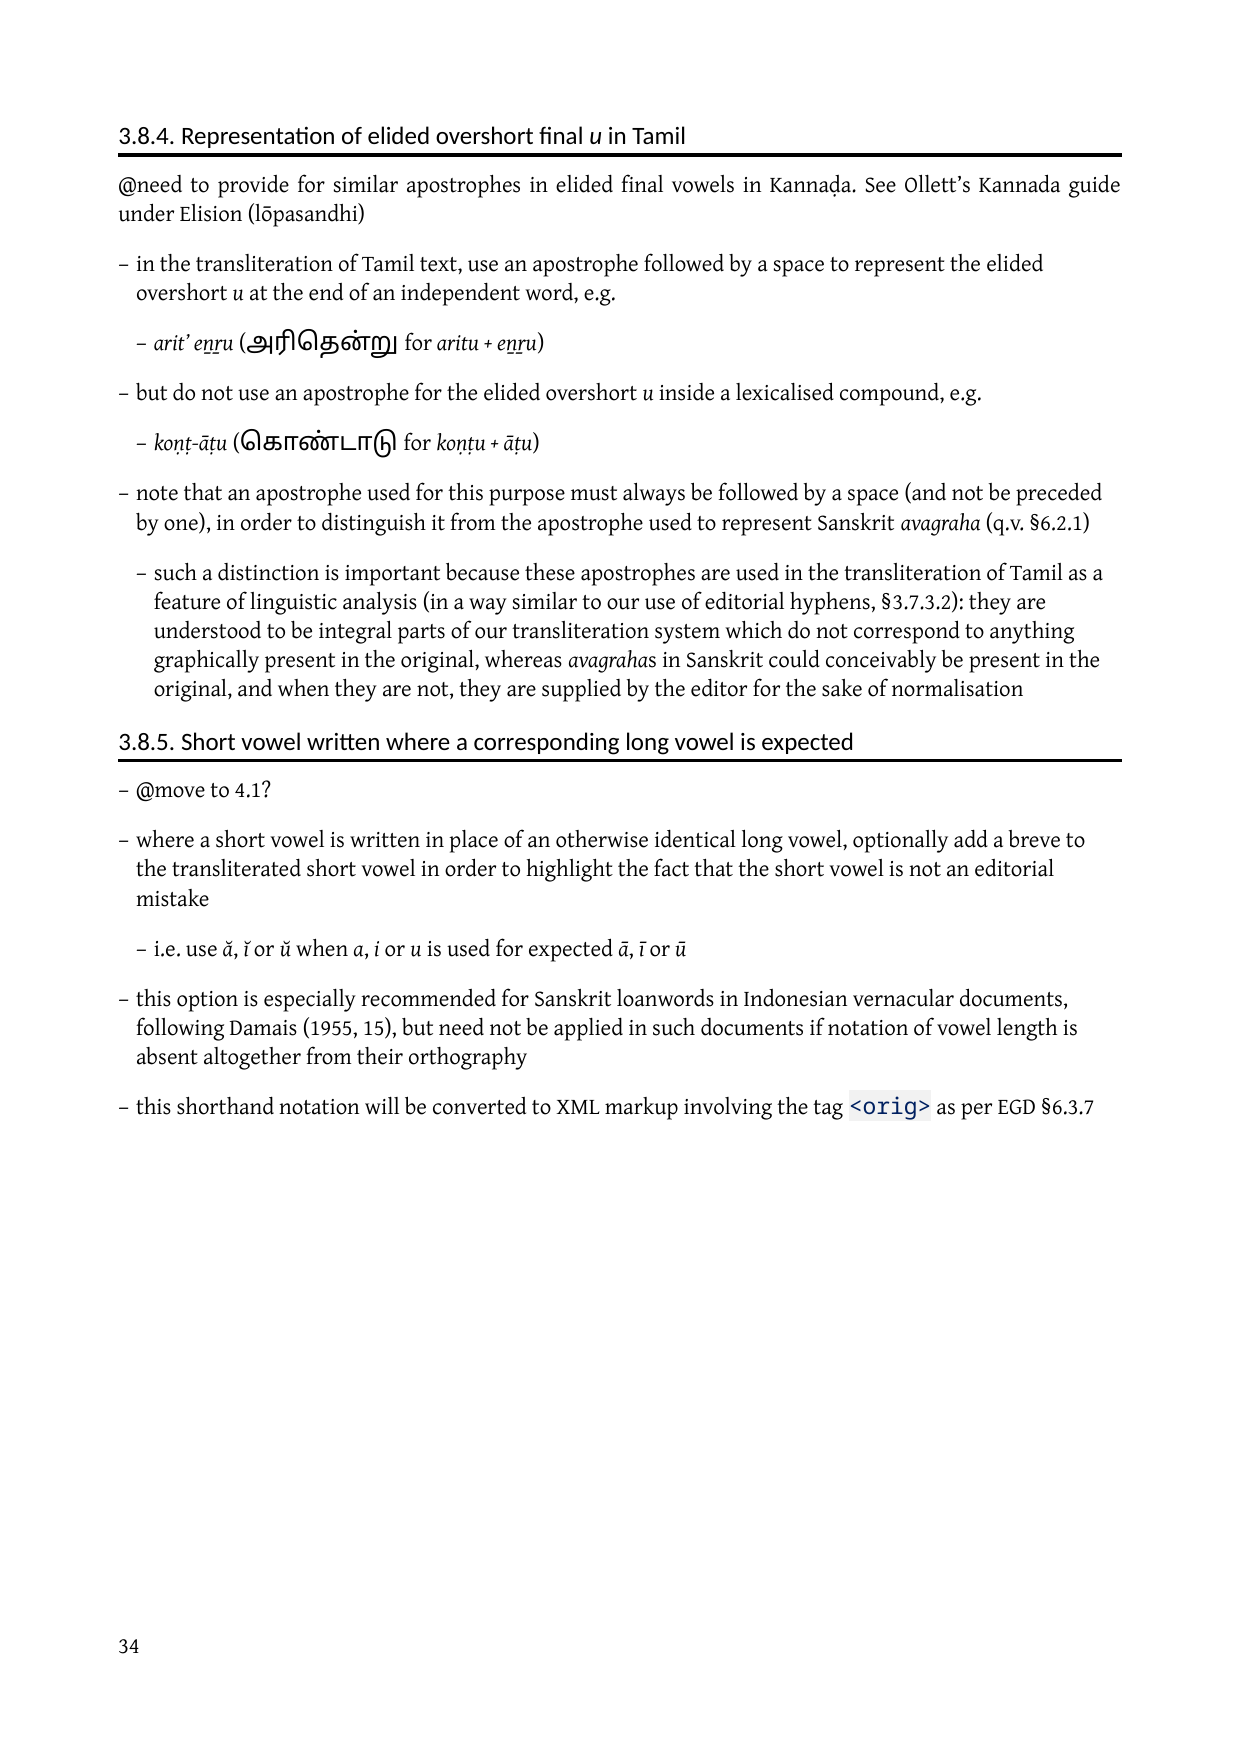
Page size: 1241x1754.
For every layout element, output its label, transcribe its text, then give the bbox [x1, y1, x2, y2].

list arit’ eṉṟu (அரிதென்று for aritu + eṉṟu) [136, 327, 1122, 357]
list @move to 4.1? [118, 774, 1122, 803]
list such a distinction is important because these apostrophes are used in the transliteration of Tamil as a feature of linguistic analysis (in a way similar to our use of editorial hyphens, §3.10.2): they are understood to be integral parts of our transliteration system which do not correspond to anything graphically present in the original, whereas avagrahas in Sanskrit could conceivably be present in the original, and when they are not, they are supplied by the editor for the sake of normalisation [136, 557, 1122, 702]
list this shorthand notation will be converted to XML markup involving the tag <orig> as per EGD §6.3.7 [118, 1091, 849, 1120]
subtitle Representation of elided overshort final u in Tamil [118, 118, 1122, 153]
list i.e. use ă, ĭ or ŭ when a, i or u is used for expected ā, ī or ū [136, 933, 1122, 962]
list this option is especially recommended for Sanskrit loanwords in Indonesian vernacular documents, following Damais (1955, 15), but need not be applied in such documents if notation of vowel length is absent altogether from their orthography [118, 983, 1122, 1070]
list where a short vowel is written in place of an otherwise identical long vowel, optionally add a breve to the transliterated short vowel in order to highlight the fact that the short vowel is not an editorial mistake [118, 824, 1122, 912]
list note that an apostrophe used for this purpose must always be followed by a space (and not be preceded by one), in order to distinguish it from the apostrophe used to represent Sanskrit avagraha (q.v. §6.2.1) [118, 477, 1122, 536]
text @need to provide for similar apostrophes in elided final vowels in Kannaḍa. See Ollett’s Kannada guide under Elision (lōpasandhi) [118, 169, 1122, 227]
subtitle Short vowel written where a corresponding long vowel is expected [118, 723, 1122, 759]
list but do not use an apostrophe for the elided overshort u inside a lexicalised compound, e.g. [118, 377, 1122, 407]
list in the transliteration of Tamil text, use an apostrophe followed by a space to represent the elided overshort u at the end of an independent word, e.g. [118, 248, 1122, 307]
list koṇṭ-āṭu (கொண்டாடு for koṇṭu + āṭu) [136, 427, 1122, 457]
